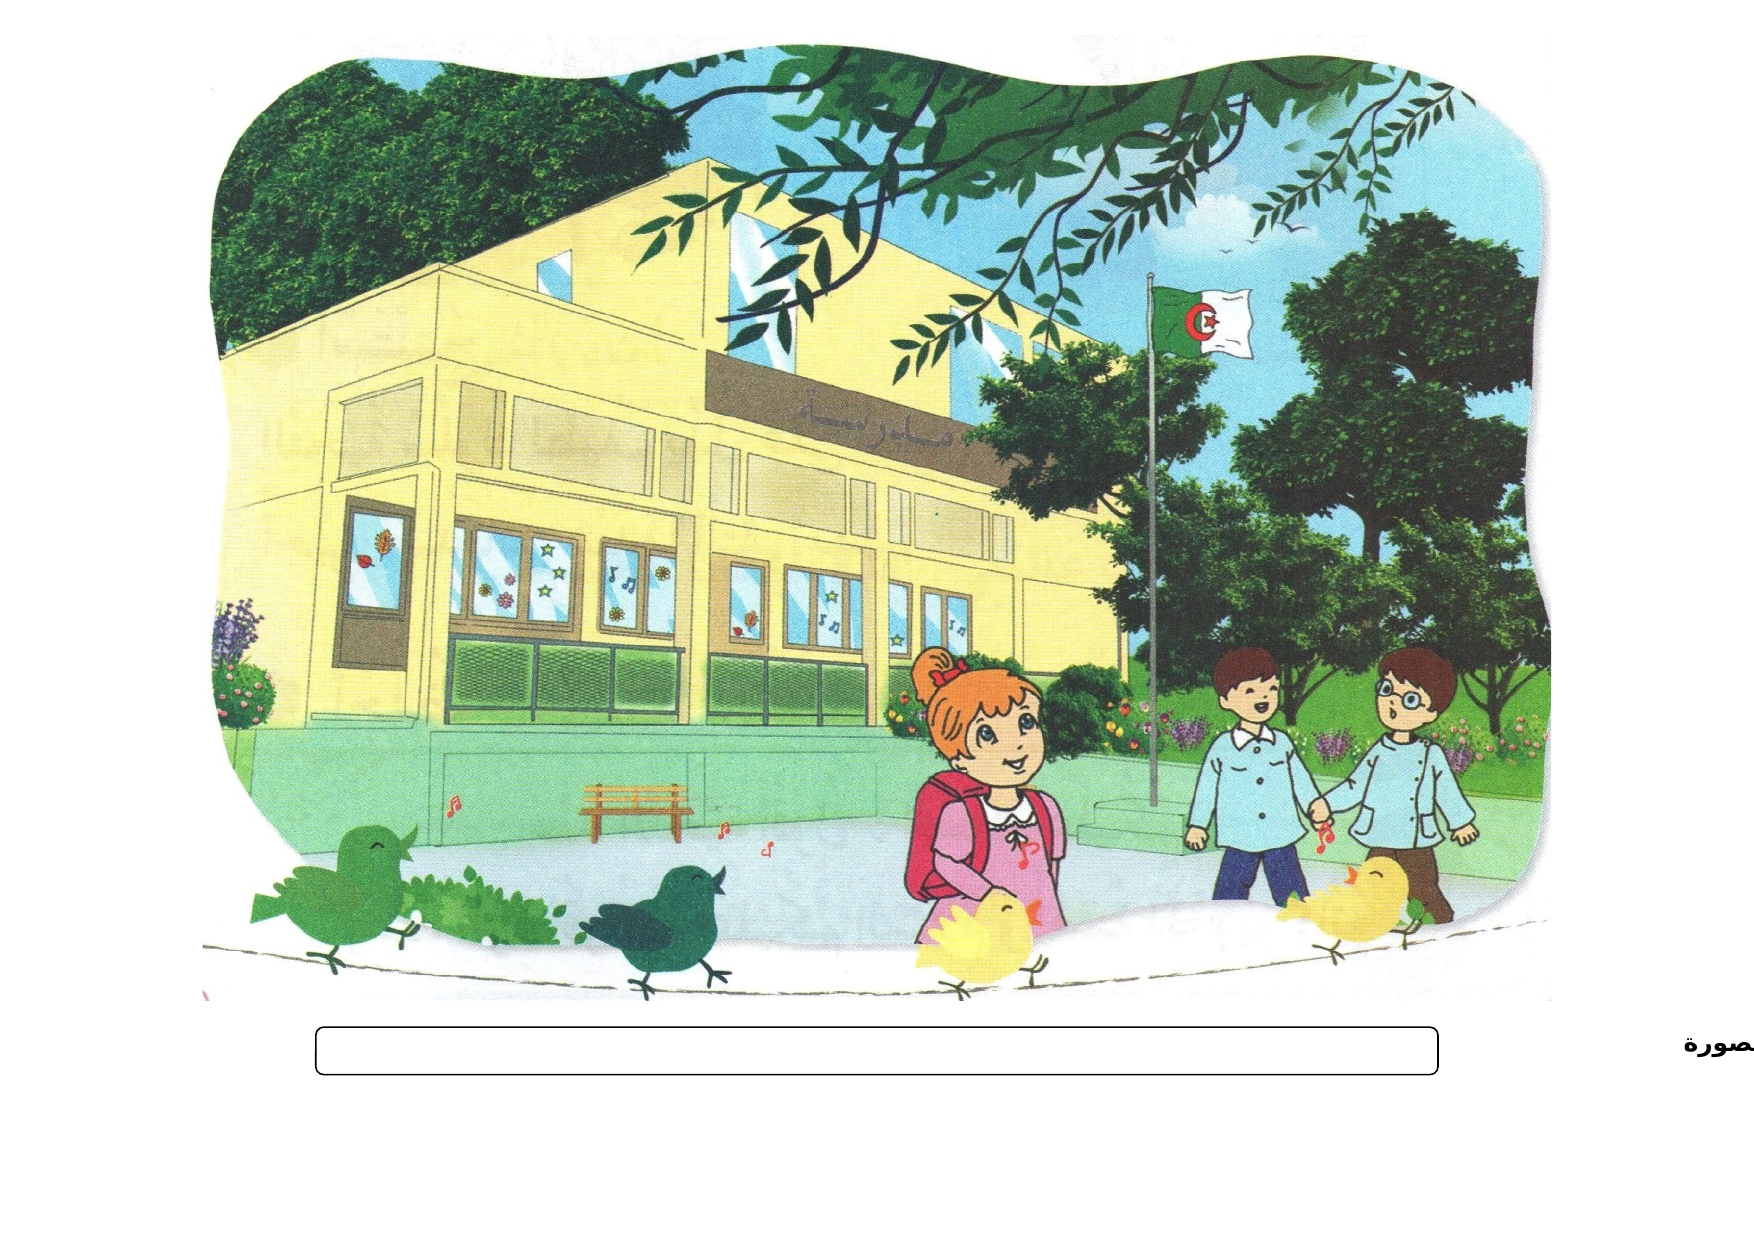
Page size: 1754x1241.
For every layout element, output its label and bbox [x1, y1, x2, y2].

picture [202, 35, 1552, 1001]
